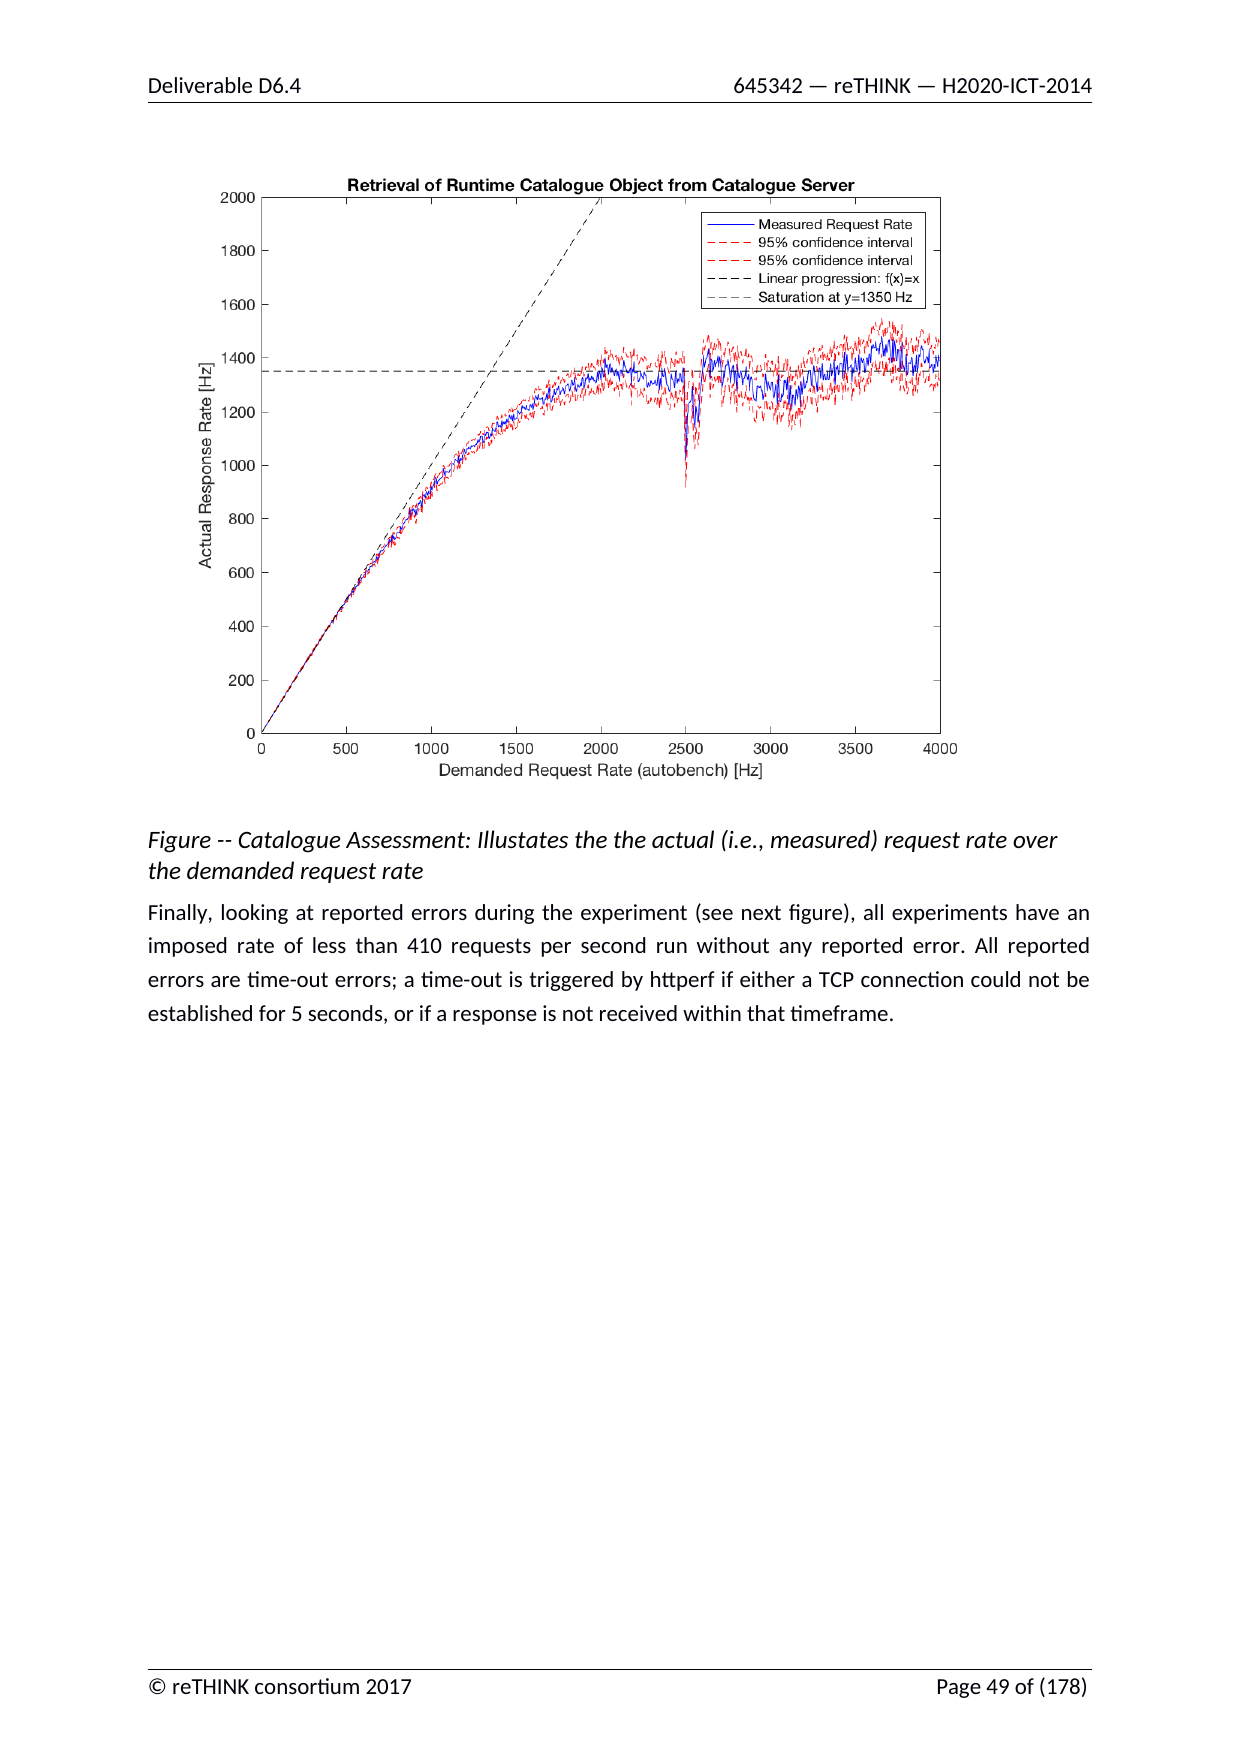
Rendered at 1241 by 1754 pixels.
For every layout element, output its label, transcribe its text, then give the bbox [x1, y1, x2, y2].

text Finally, looking at reported errors during the experiment (see next figure), all experiments have an imposed rate of less than 410 requests per second run without any reported error. All reported errors are time-out errors; a time-out is triggered by httperf if either a TCP connection could not be established for 5 seconds, or if a response is not received within that timeframe. [148, 898, 1092, 1027]
text Figure -- Catalogue Assessment: Illustates the the actual (i.e., measured) request rate over the demanded request rate [148, 824, 1092, 886]
picture [147, 147, 1023, 804]
